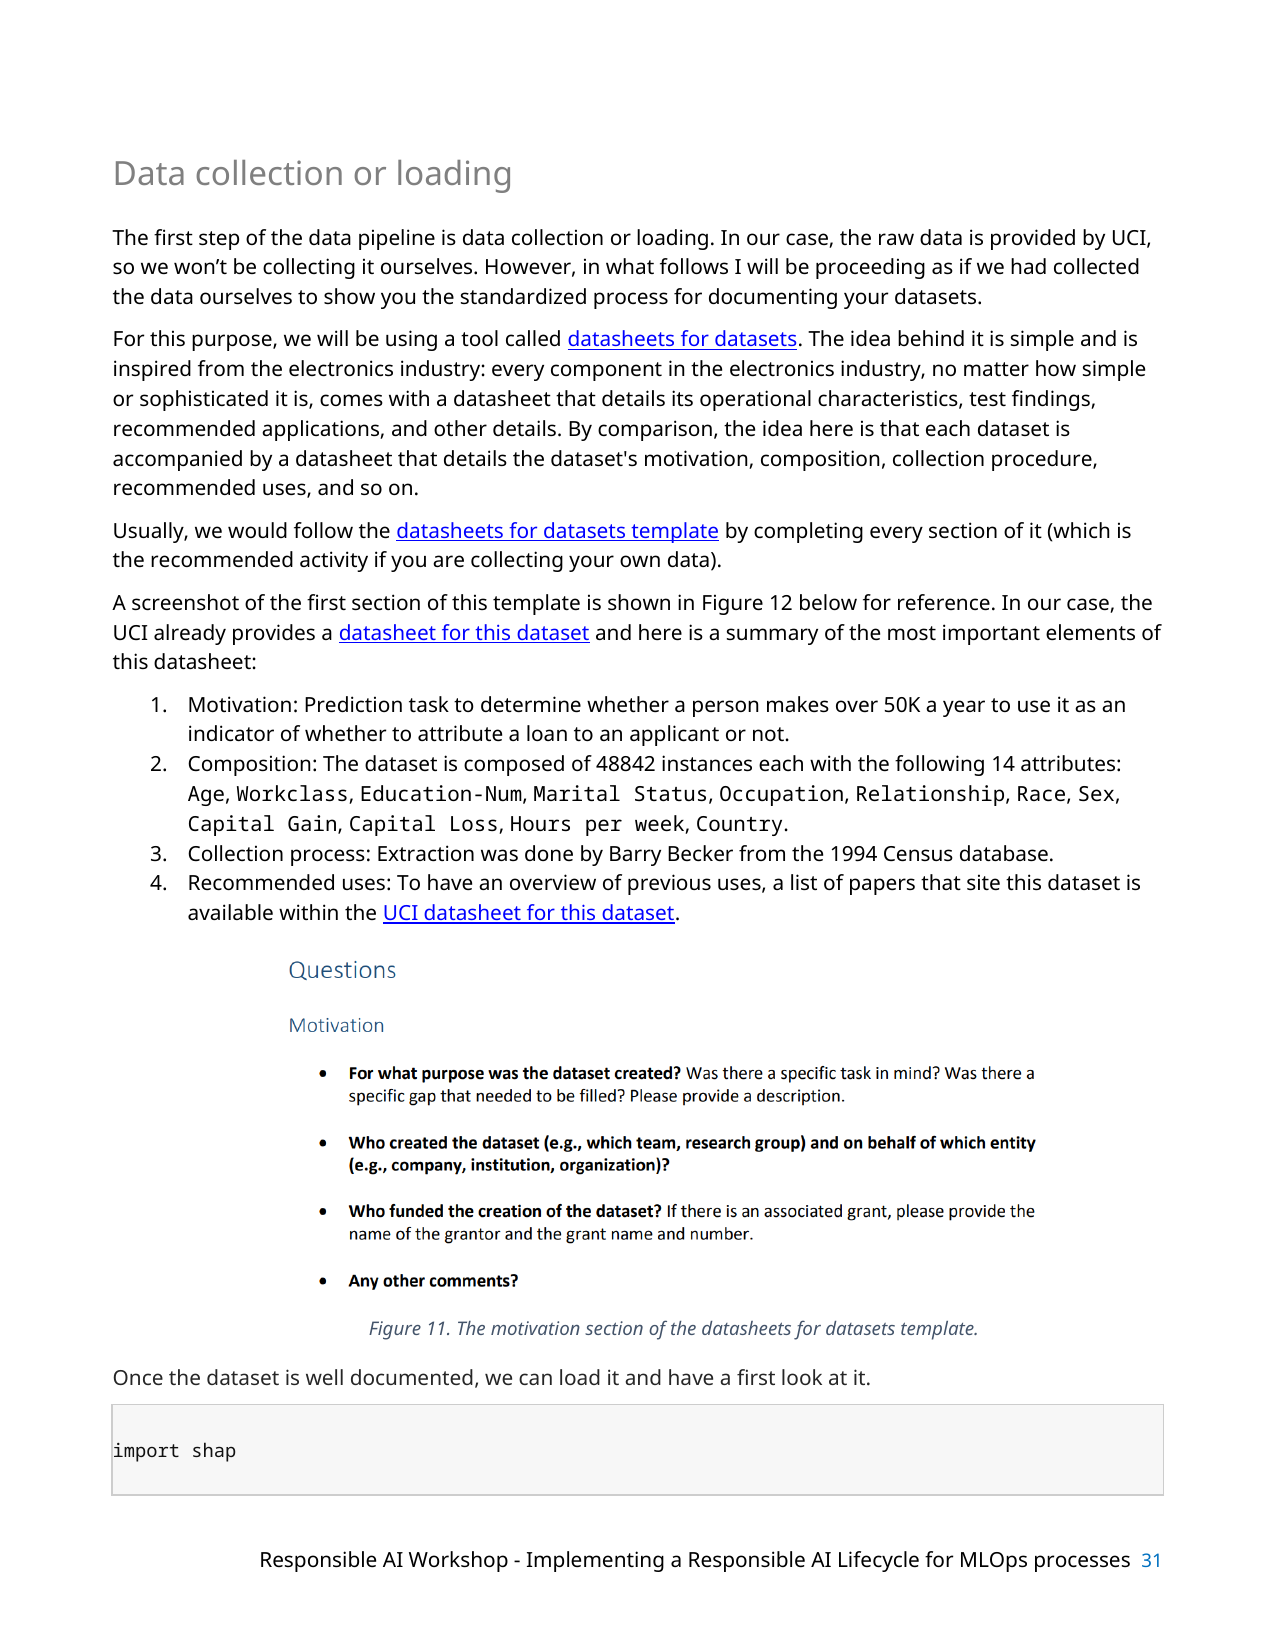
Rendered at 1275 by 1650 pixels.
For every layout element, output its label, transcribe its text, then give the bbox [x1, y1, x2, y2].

list Recommended uses: To have an overview of previous uses, a list of papers that site this dataset is available within the UCI datasheet for this dataset. [150, 868, 1162, 927]
text The first step of the data pipeline is data collection or loading. In our case, the raw data is provided by UCI, so we won’t be collecting it ourselves. However, in what follows I will be proceeding as if we had collected the data ourselves to show you the standardized process for documenting your datasets. [112, 223, 1162, 311]
picture [286, 953, 1064, 1302]
subtitle Data collection or loading [112, 150, 1162, 195]
list Composition: The dataset is composed of 48842 instances each with the following 14 attributes: Age, Workclass, Education-Num, Marital Status, Occupation, Relationship, Race, Sex, Capital Gain, Capital Loss, Hours per week, Country. [150, 749, 1162, 837]
list Collection process: Extraction was done by Barry Becker from the 1994 Census database. [150, 839, 1162, 867]
text For this purpose, we will be using a tool called datasheets for datasets. The idea behind it is simple and is inspired from the electronics industry: every component in the electronics industry, no matter how simple or sophisticated it is, comes with a datasheet that details its operational characteristics, test findings, recommended applications, and other details. By comparison, the idea here is that each dataset is accompanied by a datasheet that details the dataset's motivation, composition, collection procedure, recommended uses, and so on. [112, 324, 1162, 502]
list Motivation: Prediction task to determine whether a person makes over 50K a year to use it as an indicator of whether to attribute a loan to an applicant or not. [150, 690, 1162, 748]
text import shap [113, 1436, 1163, 1463]
text Usually, we would follow the datasheets for datasets template by completing every section of it (which is the recommended activity if you are collecting your own data). [112, 516, 1162, 574]
text Once the dataset is well documented, we can load it and have a first look at it. [112, 1363, 1157, 1391]
